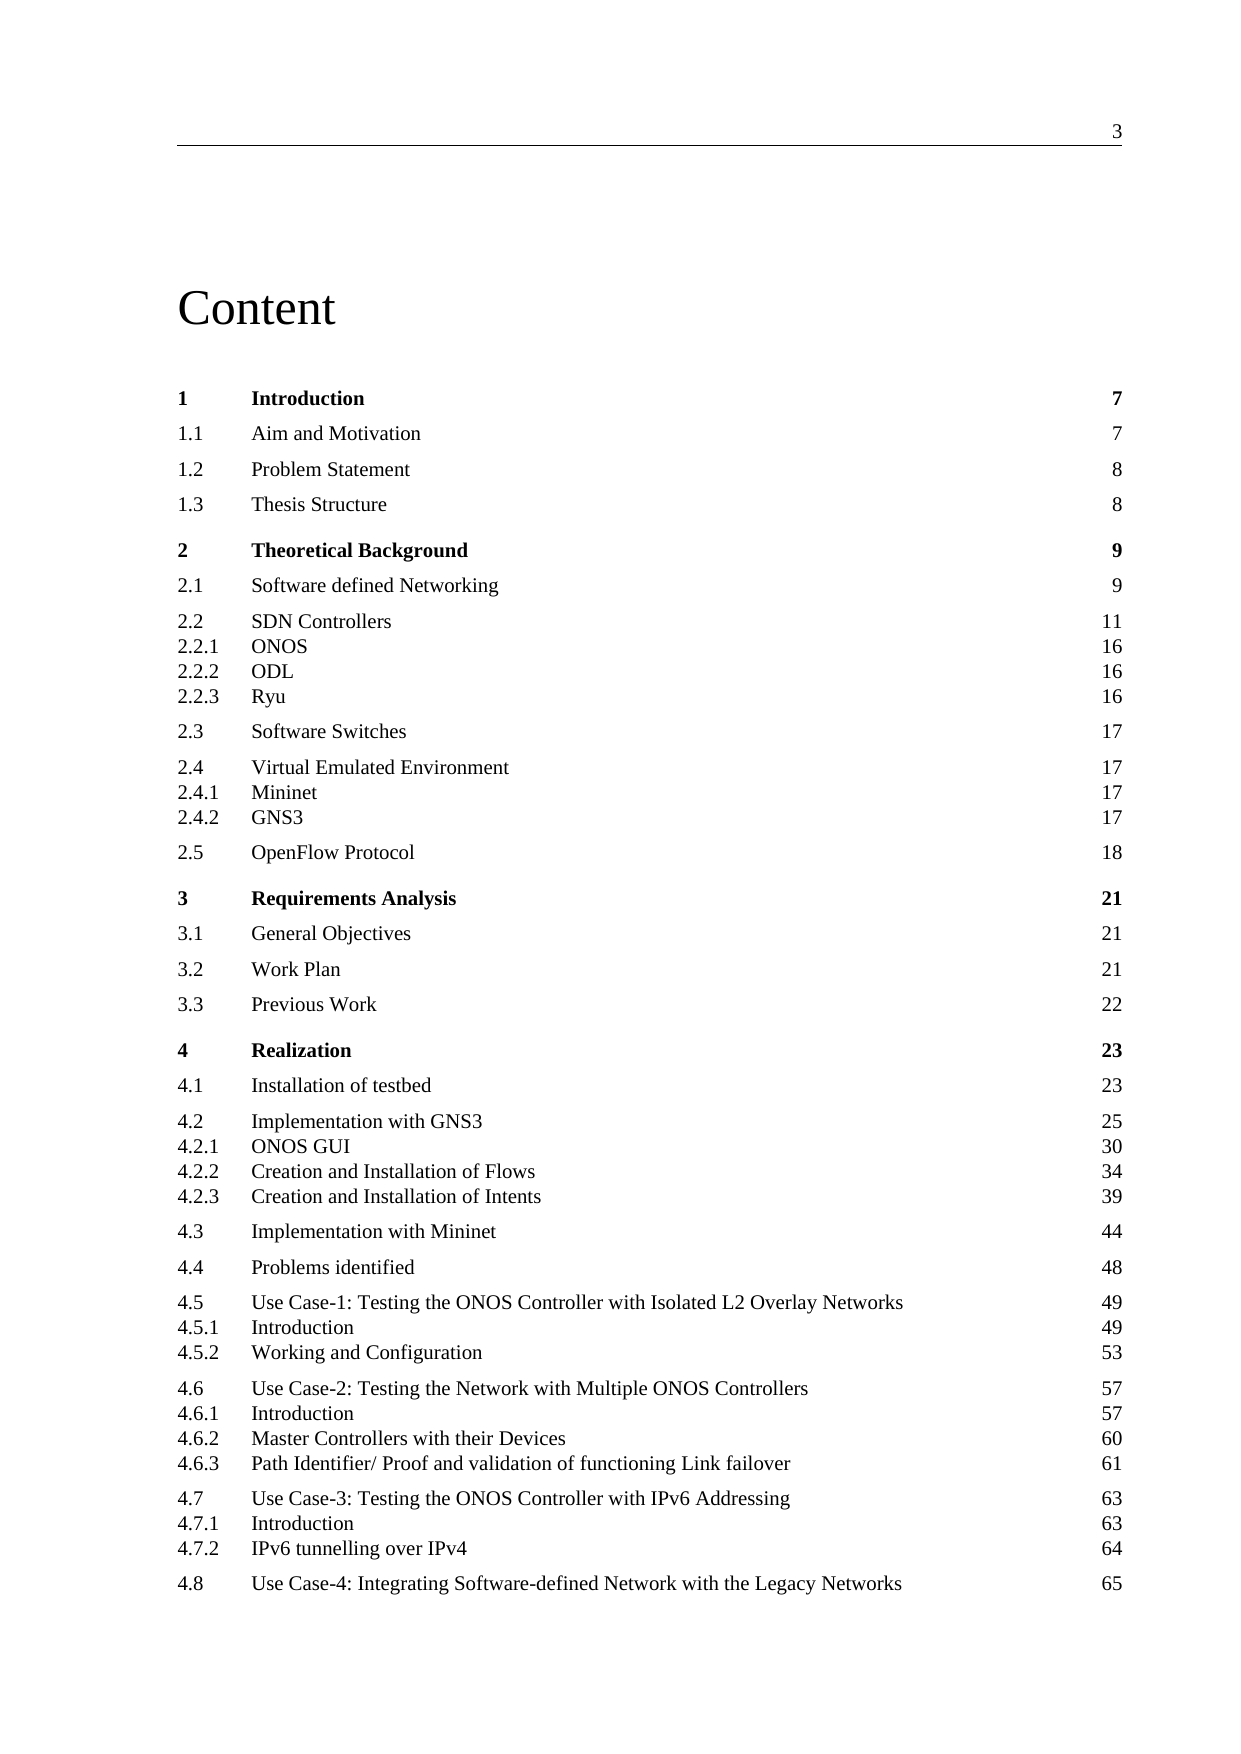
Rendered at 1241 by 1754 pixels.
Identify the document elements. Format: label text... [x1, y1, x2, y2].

text 1.3 Thesis Structure 8 [177, 491, 1122, 516]
text 4.4 Problems identified 48 [177, 1254, 1122, 1279]
text 4.6.1 Introduction 57 [177, 1399, 1122, 1424]
text 4.7 Use Case-3: Testing the ONOS Controller with IPv6 Addressing 63 [177, 1485, 1122, 1510]
text 2.4.2 GNS3 17 [177, 804, 1122, 829]
text 4.7.2 IPv6 tunnelling over IPv4 64 [177, 1535, 1122, 1560]
text 4.6 Use Case-2: Testing the Network with Multiple ONOS Controllers 57 [177, 1374, 1122, 1399]
text 4.7.1 Introduction 63 [177, 1510, 1122, 1535]
text 4.5 Use Case-1: Testing the ONOS Controller with Isolated L2 Overlay Networks 49 [177, 1289, 1122, 1314]
text 4.6.3 Path Identifier/ Proof and validation of functioning Link failover 61 [177, 1449, 1122, 1474]
text 2.2.2 ODL 16 [177, 658, 1122, 683]
text 4.1 Installation of testbed 23 [177, 1072, 1122, 1097]
text 2.2.3 Ryu 16 [177, 683, 1122, 708]
text 4.5.2 Working and Configuration 53 [177, 1339, 1122, 1364]
text 2.4.1 Mininet 17 [177, 779, 1122, 804]
text 2.1 Software defined Networking 9 [177, 572, 1122, 597]
text 3 Requirements Analysis 21 [177, 885, 1122, 910]
text 4.2.2 Creation and Installation of Flows 34 [177, 1158, 1122, 1183]
text 4.3 Implementation with Mininet 44 [177, 1218, 1122, 1243]
text 4 Realization 23 [177, 1037, 1122, 1062]
text 1.1 Aim and Motivation 7 [177, 420, 1122, 445]
text 4.8 Use Case-4: Integrating Software-defined Network with the Legacy Networks 65 [177, 1570, 1122, 1595]
text 2.2 SDN Controllers 11 [177, 608, 1122, 633]
text 4.2 Implementation with GNS3 25 [177, 1108, 1122, 1133]
text 1.2 Problem Statement 8 [177, 456, 1122, 481]
text 2.4 Virtual Emulated Environment 17 [177, 754, 1122, 779]
text 3.3 Previous Work 22 [177, 991, 1122, 1016]
text 3.1 General Objectives 21 [177, 920, 1122, 945]
text 4.5.1 Introduction 49 [177, 1314, 1122, 1339]
list Content [177, 277, 1122, 335]
text 2.5 OpenFlow Protocol 18 [177, 839, 1122, 864]
text 4.2.3 Creation and Installation of Intents 39 [177, 1183, 1122, 1208]
text 2.2.1 ONOS 16 [177, 633, 1122, 658]
text 2 Theoretical Background 9 [177, 537, 1122, 562]
text 2.3 Software Switches 17 [177, 718, 1122, 743]
text 4.6.2 Master Controllers with their Devices 60 [177, 1424, 1122, 1449]
text 3.2 Work Plan 21 [177, 956, 1122, 981]
text 1 Introduction 7 [177, 385, 1122, 410]
text 4.2.1 ONOS GUI 30 [177, 1133, 1122, 1158]
